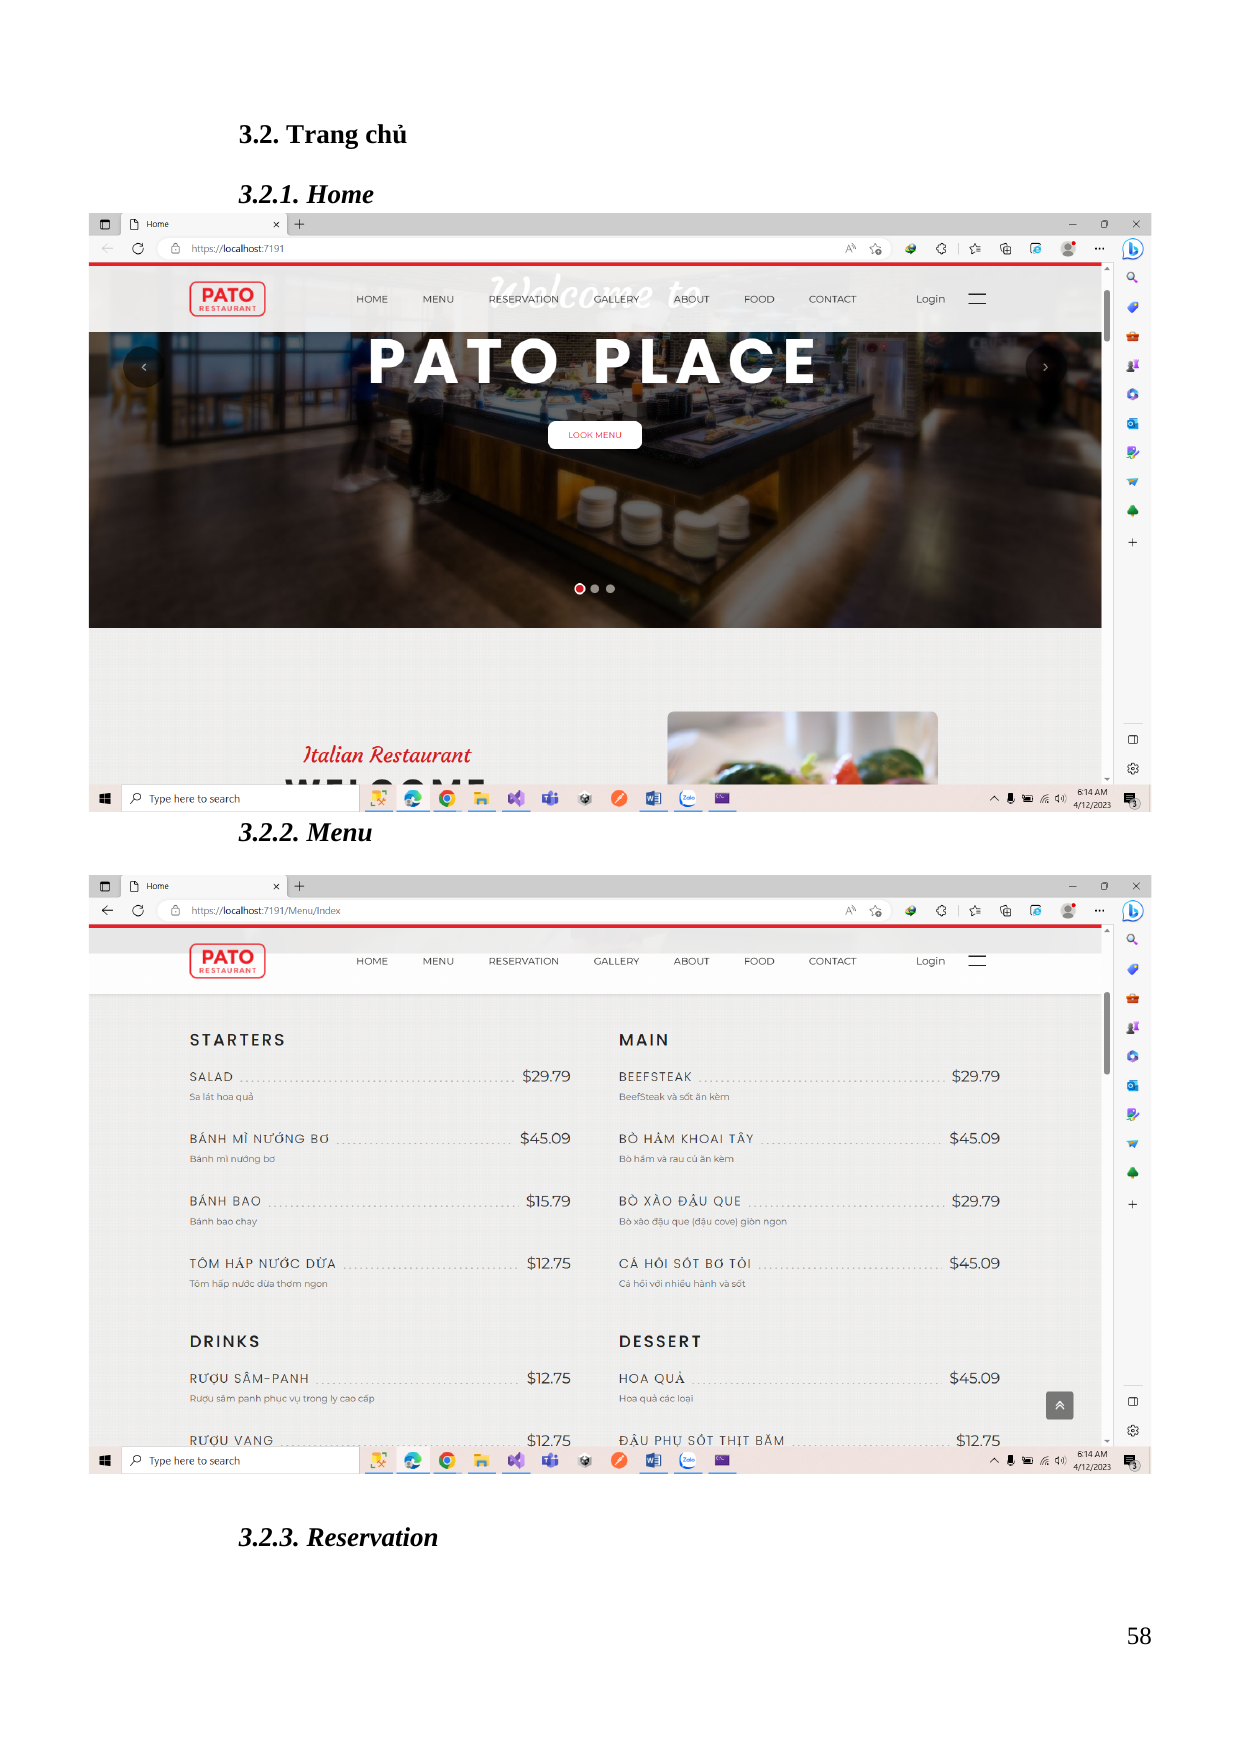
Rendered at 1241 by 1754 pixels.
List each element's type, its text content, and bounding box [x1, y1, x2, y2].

subtitle 3.2.3. Reservation [164, 1521, 1152, 1552]
picture [88, 875, 1152, 1474]
picture [88, 213, 1152, 812]
subtitle 3.2.2. Menu [164, 816, 1152, 847]
subtitle 3.2.1. Home [164, 178, 1152, 209]
subtitle 3.2. Trang chủ [164, 118, 1152, 149]
